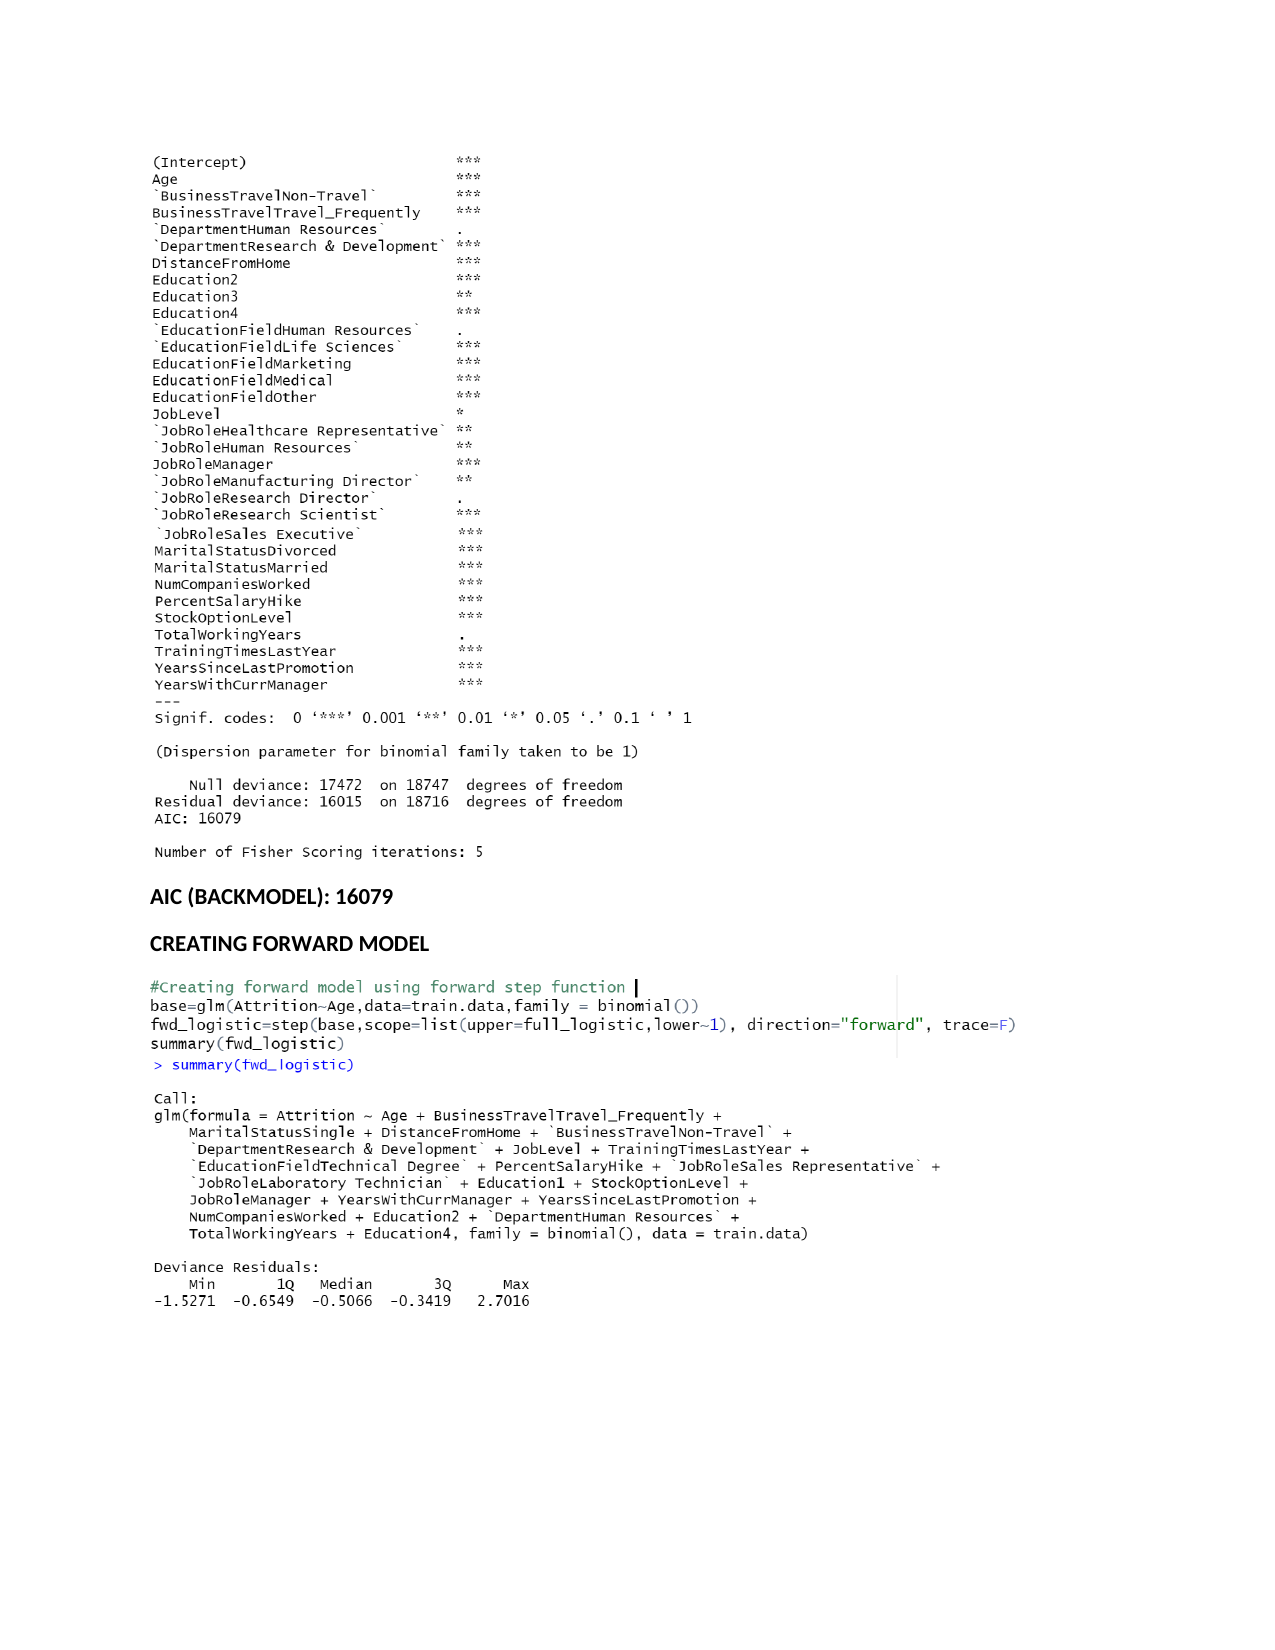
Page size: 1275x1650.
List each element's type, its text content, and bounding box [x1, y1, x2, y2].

picture [150, 1059, 1125, 1315]
text CREATING FORWARD MODEL [150, 929, 1125, 957]
picture [150, 975, 1125, 1058]
picture [150, 150, 1125, 522]
text AIC (BACKMODEL): 16079 [150, 882, 1125, 910]
picture [150, 523, 1125, 863]
